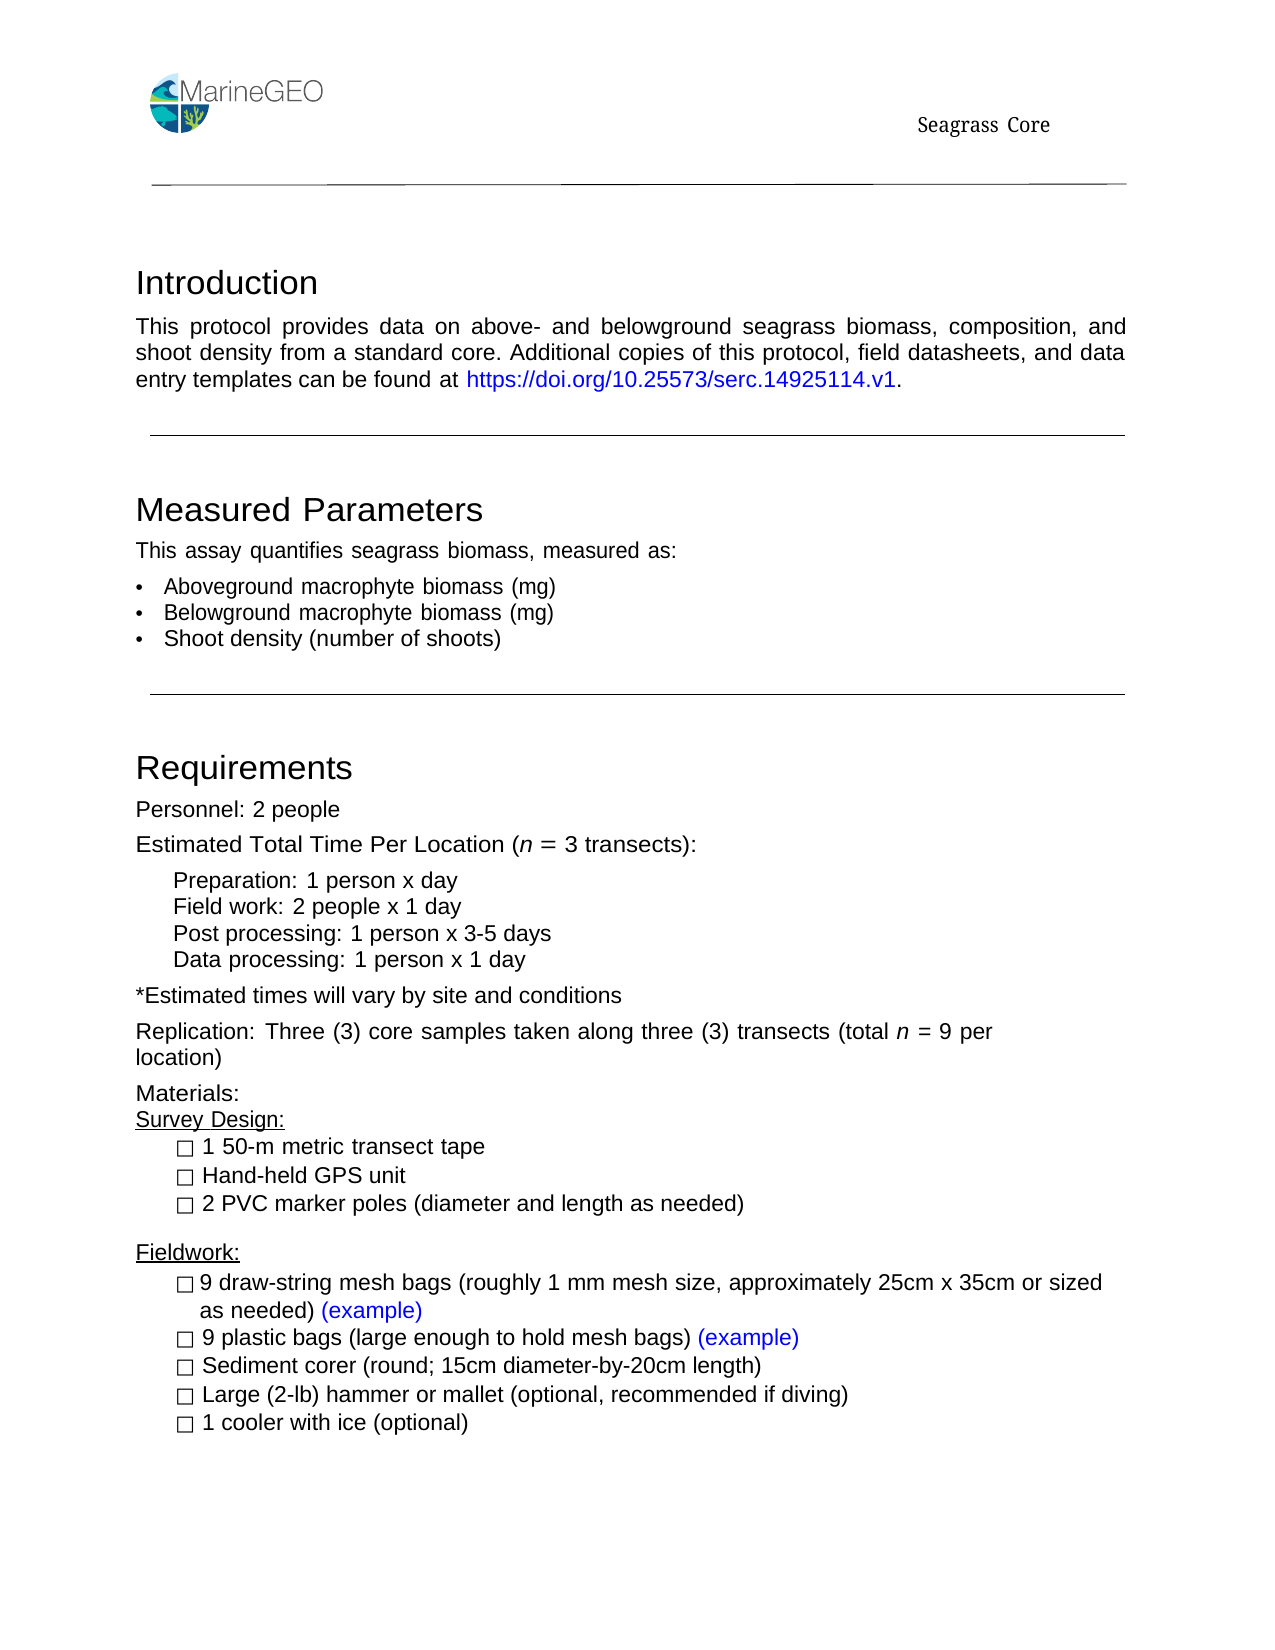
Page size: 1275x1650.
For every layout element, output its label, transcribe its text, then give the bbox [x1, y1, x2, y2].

list Hand-held GPS unit [175, 1161, 1142, 1189]
list Aboveground macrophyte biomass (mg) [135, 573, 1142, 599]
text Preparation: 1 person x day Field work: 2 people x 1 day Post processing: 1 person x 3-5 days Data processing: 1 person x 1 day [173, 867, 1142, 972]
text Materials: [135, 1079, 1040, 1106]
list Sediment corer (round; 15cm diameter-by-20cm length) [175, 1352, 1142, 1380]
text Replication: Three (3) core samples taken along three (3) transects (total n = 9 per location) [135, 1018, 1040, 1070]
text Fieldwork: [135, 1238, 1142, 1265]
list Belowground macrophyte biomass (mg) [135, 599, 1142, 625]
list Shoot density (number of shoots) [135, 625, 1142, 652]
text *Estimated times will vary by site and conditions [135, 982, 1142, 1008]
text This protocol provides data on above- and belowground seagrass biomass, composition, and shoot density from a standard core. Additional copies of this protocol, field datasheets, and data entry templates can be found at https://doi.org/10.25573/serc.14925114.v1. [135, 313, 1126, 392]
list Large (2-lb) hammer or mallet (optional, recommended if diving) [175, 1380, 1142, 1408]
subtitle Requirements [135, 748, 1142, 787]
subtitle Measured Parameters [135, 489, 1142, 528]
list 9 plastic bags (large enough to hold mesh bags) (example) [175, 1323, 1142, 1352]
list 9 draw-string mesh bags (roughly 1 mm mesh size, approximately 25cm x 35cm or sized as needed) (example) [175, 1268, 1128, 1323]
text This assay quantifies seagrass biomass, measured as: [135, 537, 1142, 563]
picture [150, 73, 323, 133]
list 2 PVC marker poles (diameter and length as needed) [175, 1189, 1142, 1218]
text Survey Design: [135, 1106, 1142, 1132]
list 1 50-m metric transect tape [175, 1132, 1142, 1161]
subtitle Introduction [135, 263, 1142, 302]
text Estimated Total Time Per Location (n = 3 transects): [135, 831, 1142, 858]
text Personnel: 2 people [135, 796, 1142, 822]
list 1 cooler with ice (optional) [175, 1408, 1142, 1437]
